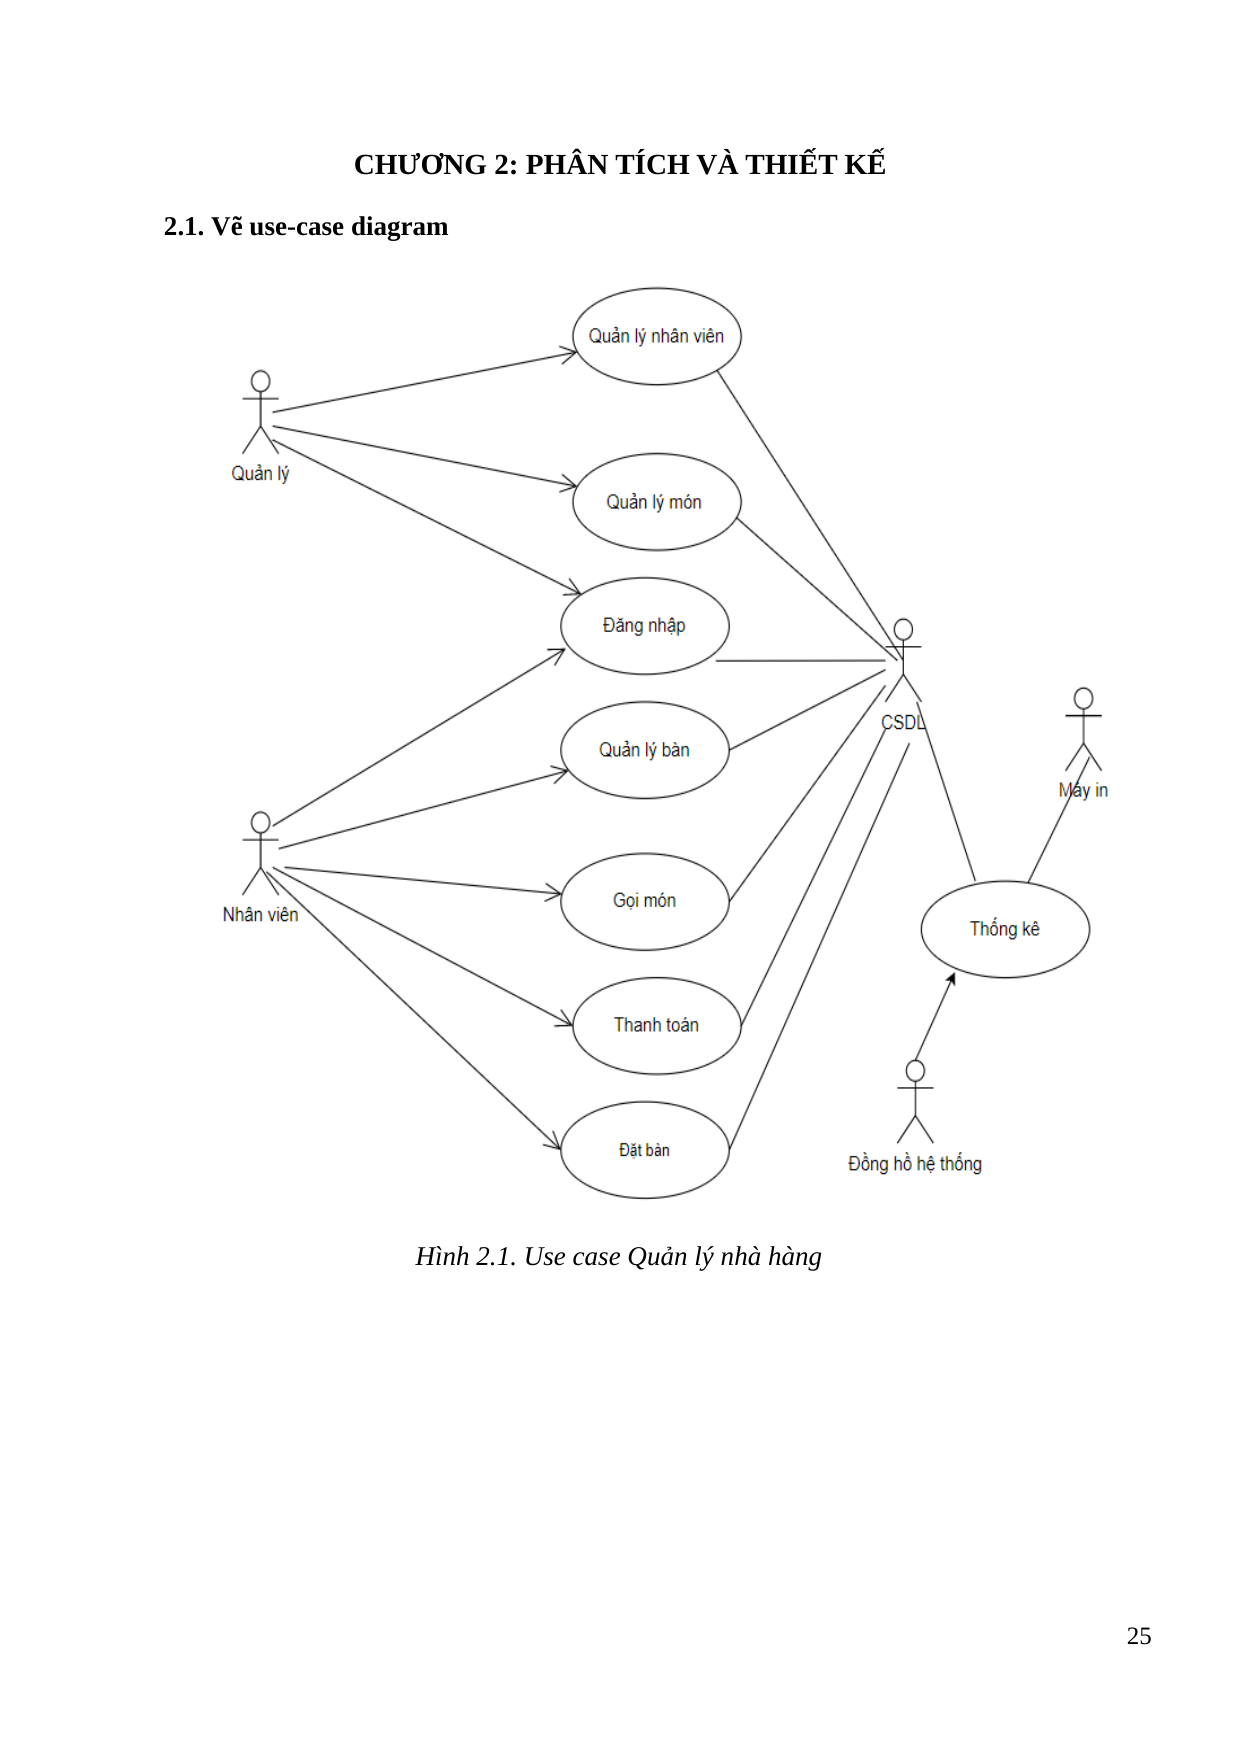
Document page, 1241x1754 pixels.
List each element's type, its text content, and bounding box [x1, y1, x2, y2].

subtitle 2.1. Vẽ use-case diagram [89, 210, 1152, 241]
picture [195, 270, 1121, 1212]
subtitle CHƯƠNG 2: PHÂN TÍCH VÀ THIẾT KẾ [89, 147, 1152, 181]
subtitle Hình 2.1. Use case Quản lý nhà hàng [89, 1241, 1152, 1272]
